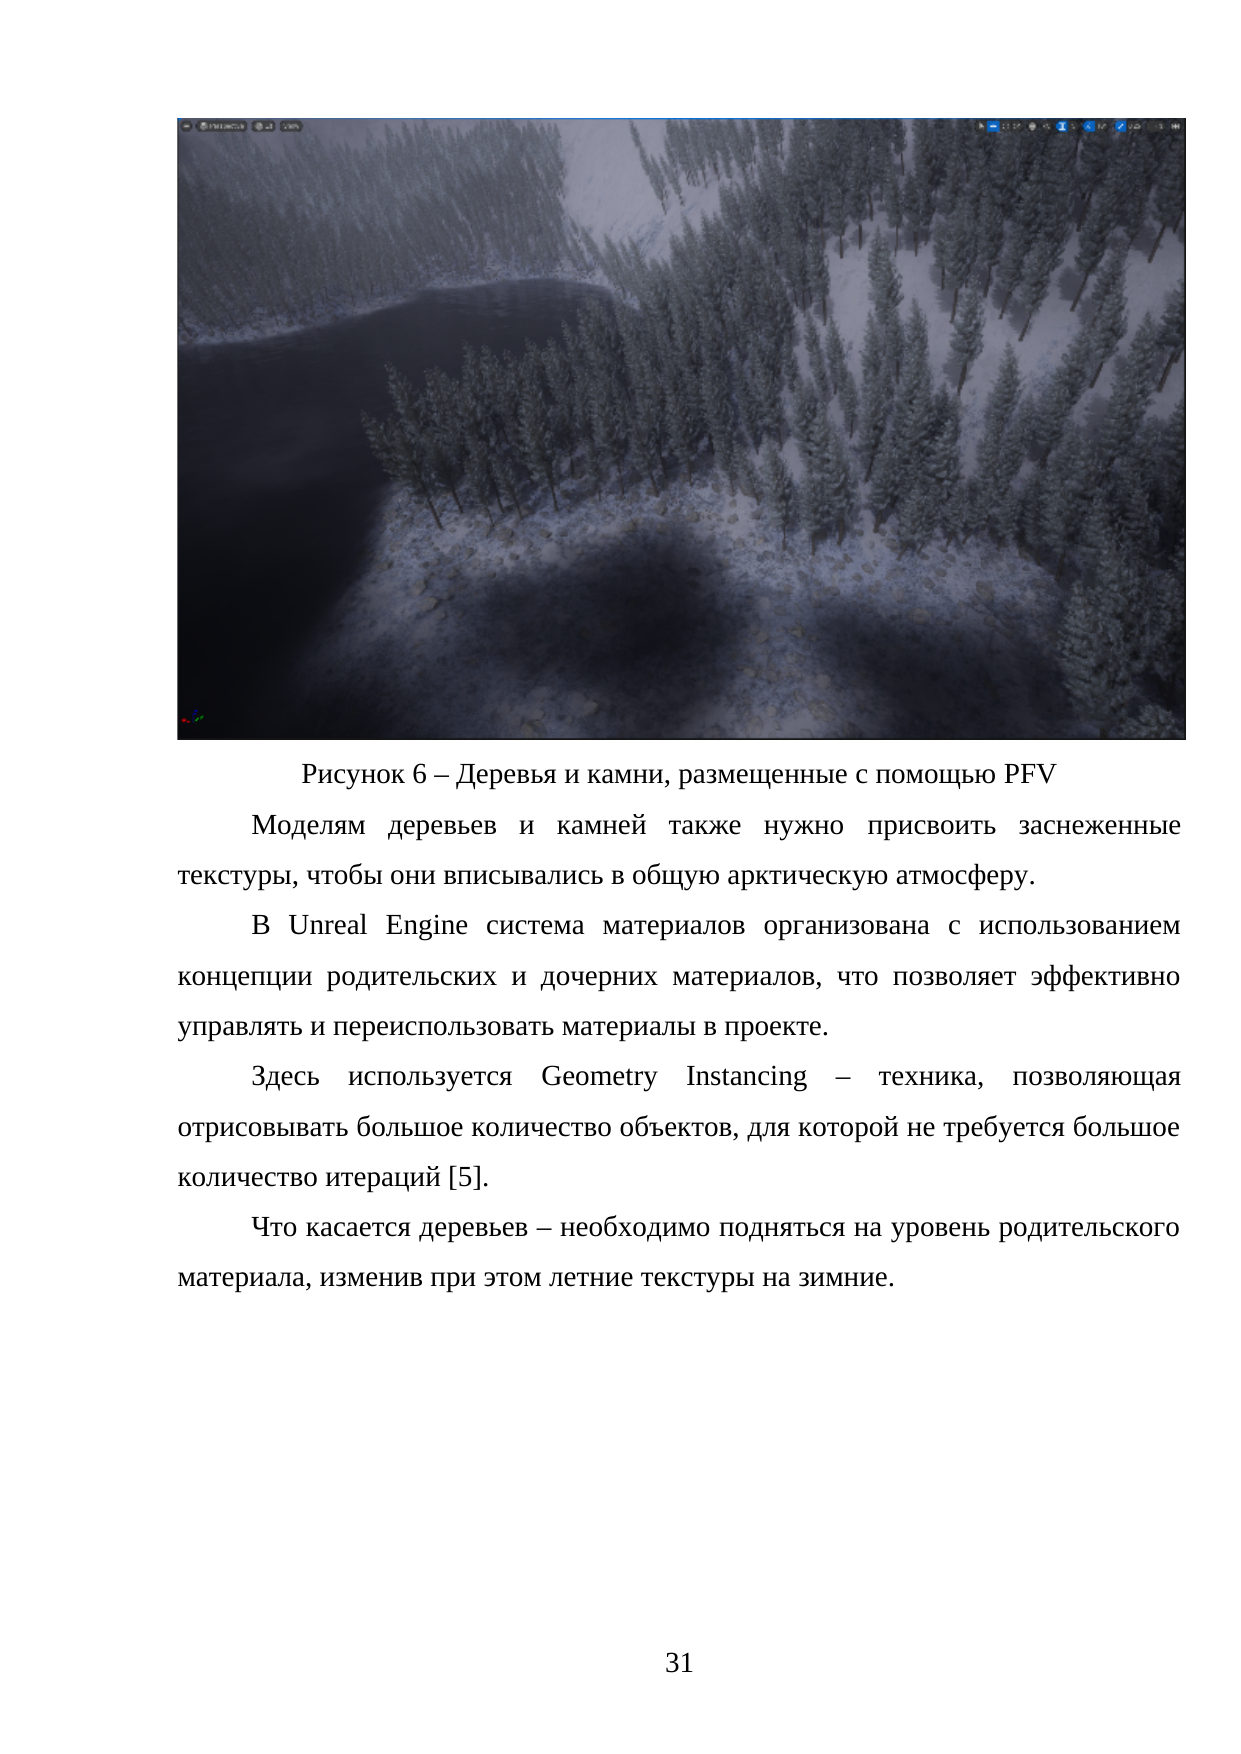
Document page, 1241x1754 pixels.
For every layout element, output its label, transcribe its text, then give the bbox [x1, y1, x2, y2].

text Что касается деревьев – необходимо подняться на уровень родительского материала, изменив при этом летние текстуры на зимние. [177, 1209, 1181, 1293]
text Здесь используется Geometry Instancing – техника, позволяющая отрисовывать большое количество объектов, для которой не требуется большое количество итераций [5]. [177, 1058, 1181, 1192]
text В Unreal Engine система материалов организована с использованием концепции родительских и дочерних материалов, что позволяет эффективно управлять и переиспользовать материалы в проекте. [177, 907, 1181, 1042]
text Моделям деревьев и камней также нужно присвоить заснеженные текстуры, чтобы они вписывались в общую арктическую атмосферу. [177, 807, 1181, 891]
text Рисунок 6 – Деревья и камни, размещенные с помощью PFV [177, 756, 1181, 790]
picture [177, 118, 1186, 740]
